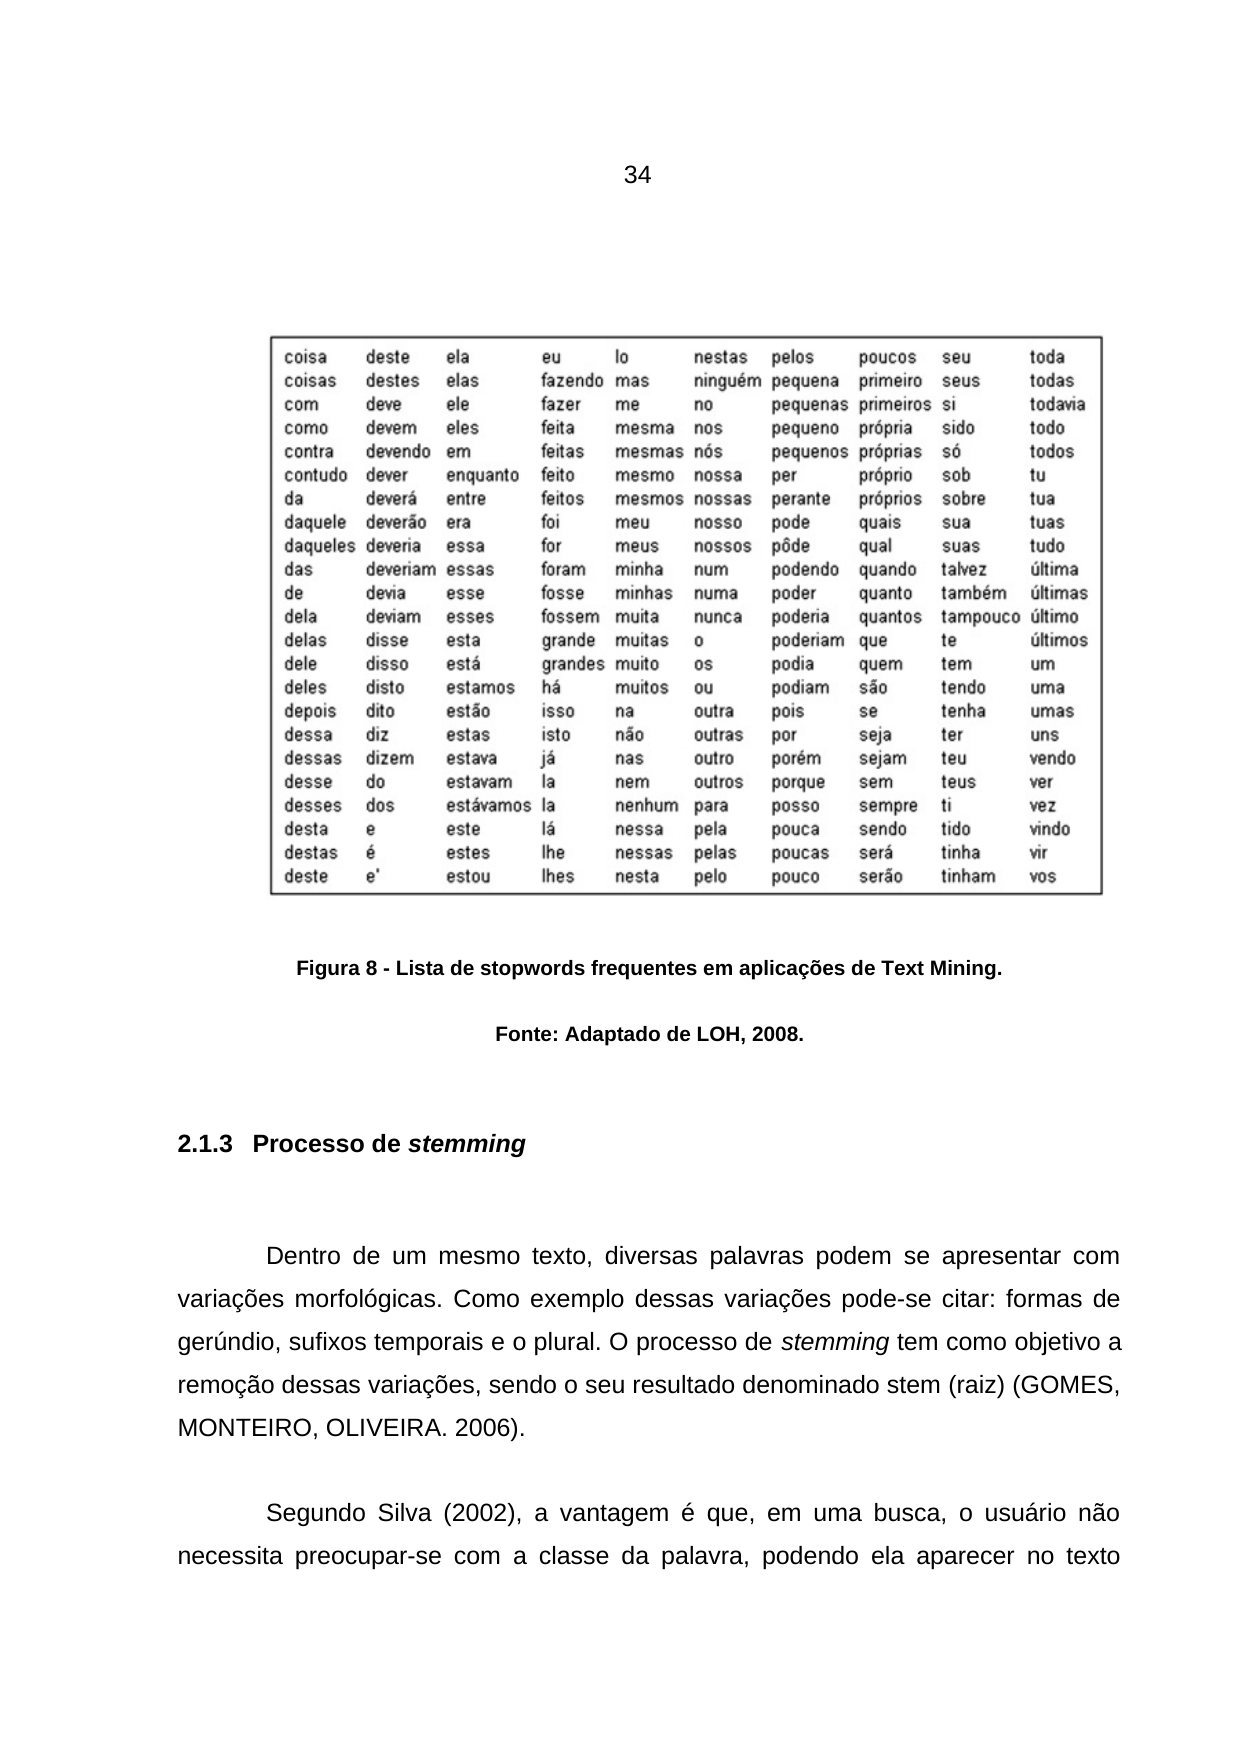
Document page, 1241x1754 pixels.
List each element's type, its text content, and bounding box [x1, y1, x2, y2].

text Dentro de um mesmo texto, diversas palavras podem se apresentar com variações morfológicas. Como exemplo dessas variações pode-se citar: formas de gerúndio, sufixos temporais e o plural. O processo de stemming tem como objetivo a remoção dessas variações, sendo o seu resultado denominado stem (raiz) (GOMES, MONTEIRO, OLIVEIRA. 2006). [177, 1241, 1122, 1442]
text Fonte: Adaptado de LOH, 2008. [177, 1021, 1122, 1045]
picture [265, 329, 1110, 900]
text Figura 8 - Lista de stopwords frequentes em aplicações de Text Mining. [177, 956, 1122, 980]
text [177, 1498, 1122, 1570]
subtitle Processo de stemming [177, 1129, 1122, 1157]
